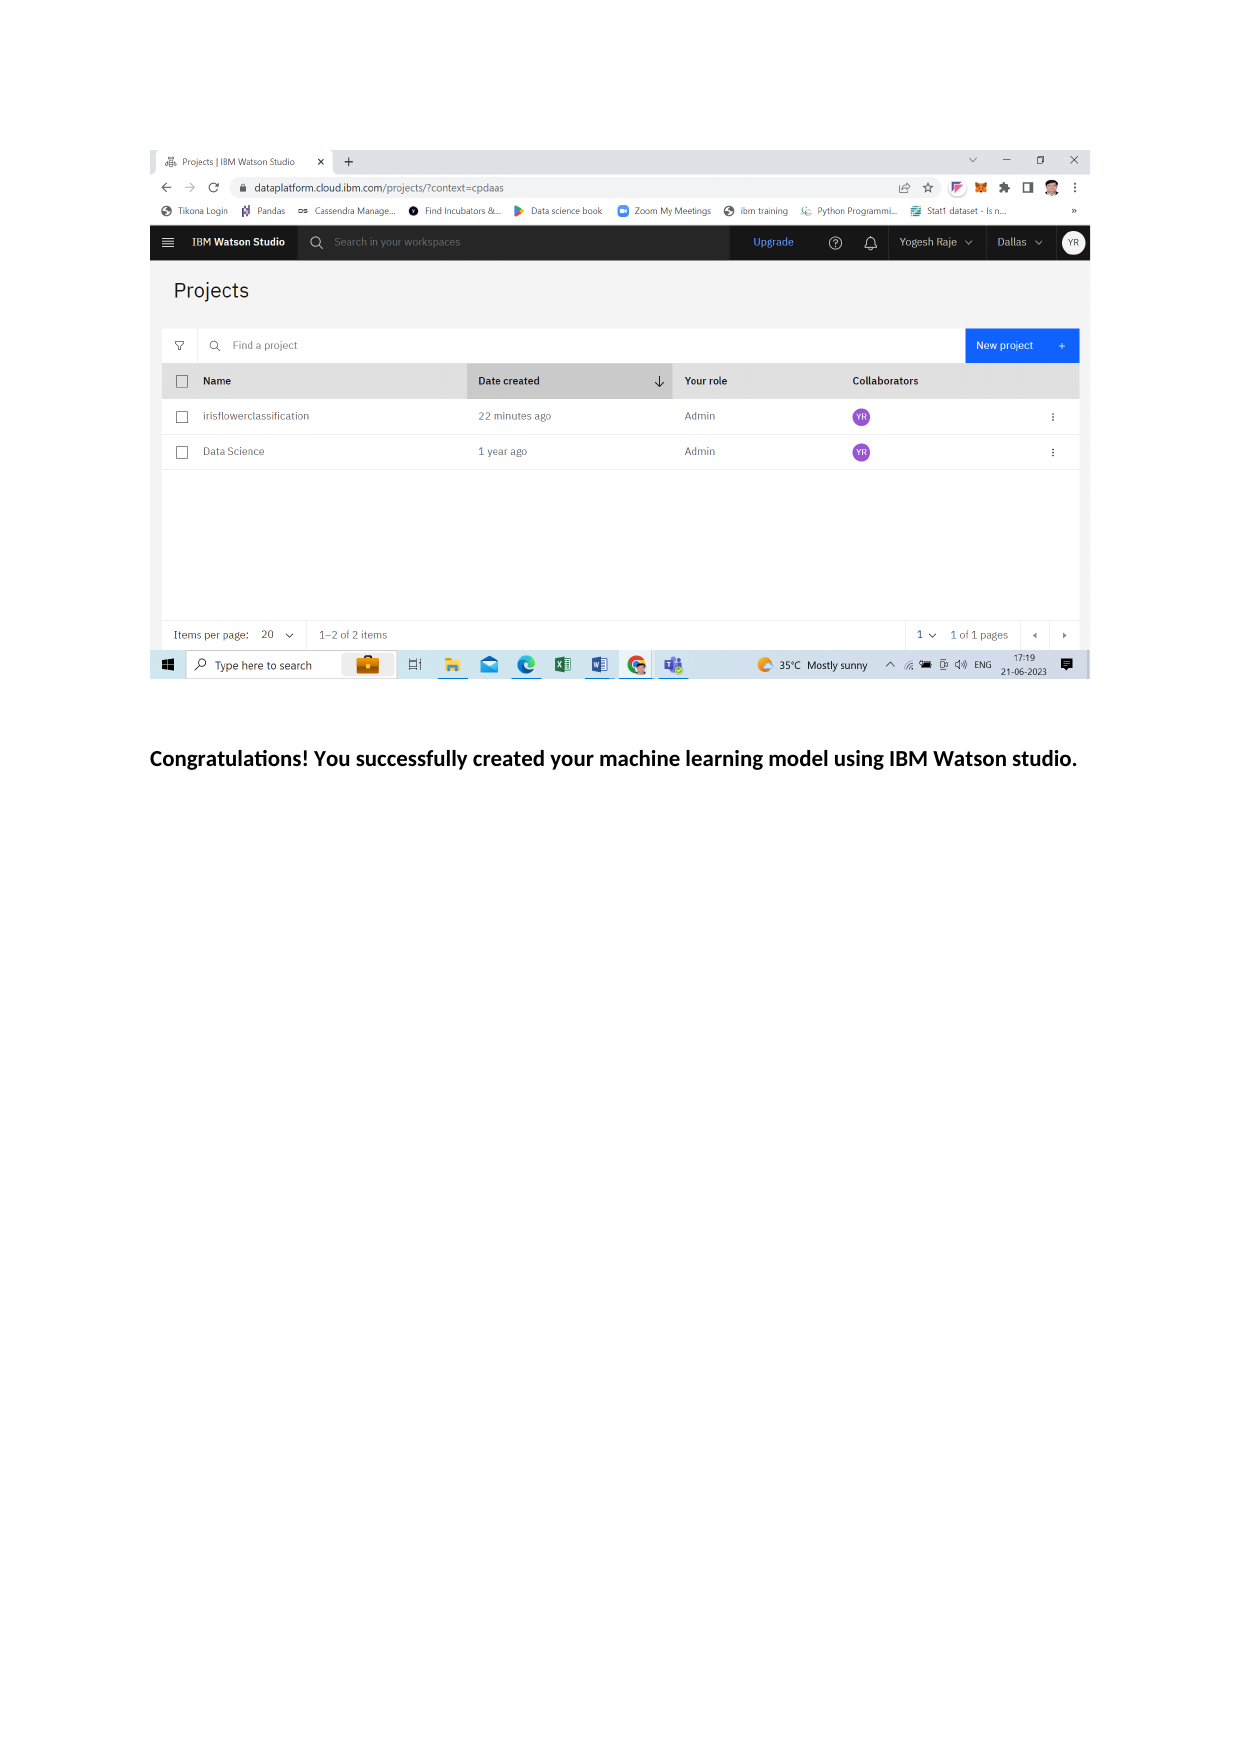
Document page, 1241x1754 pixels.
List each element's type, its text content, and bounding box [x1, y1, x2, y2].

picture [150, 150, 1091, 679]
text Congratulations! You successfully created your machine learning model using IBM Watson studio. [150, 744, 1090, 773]
